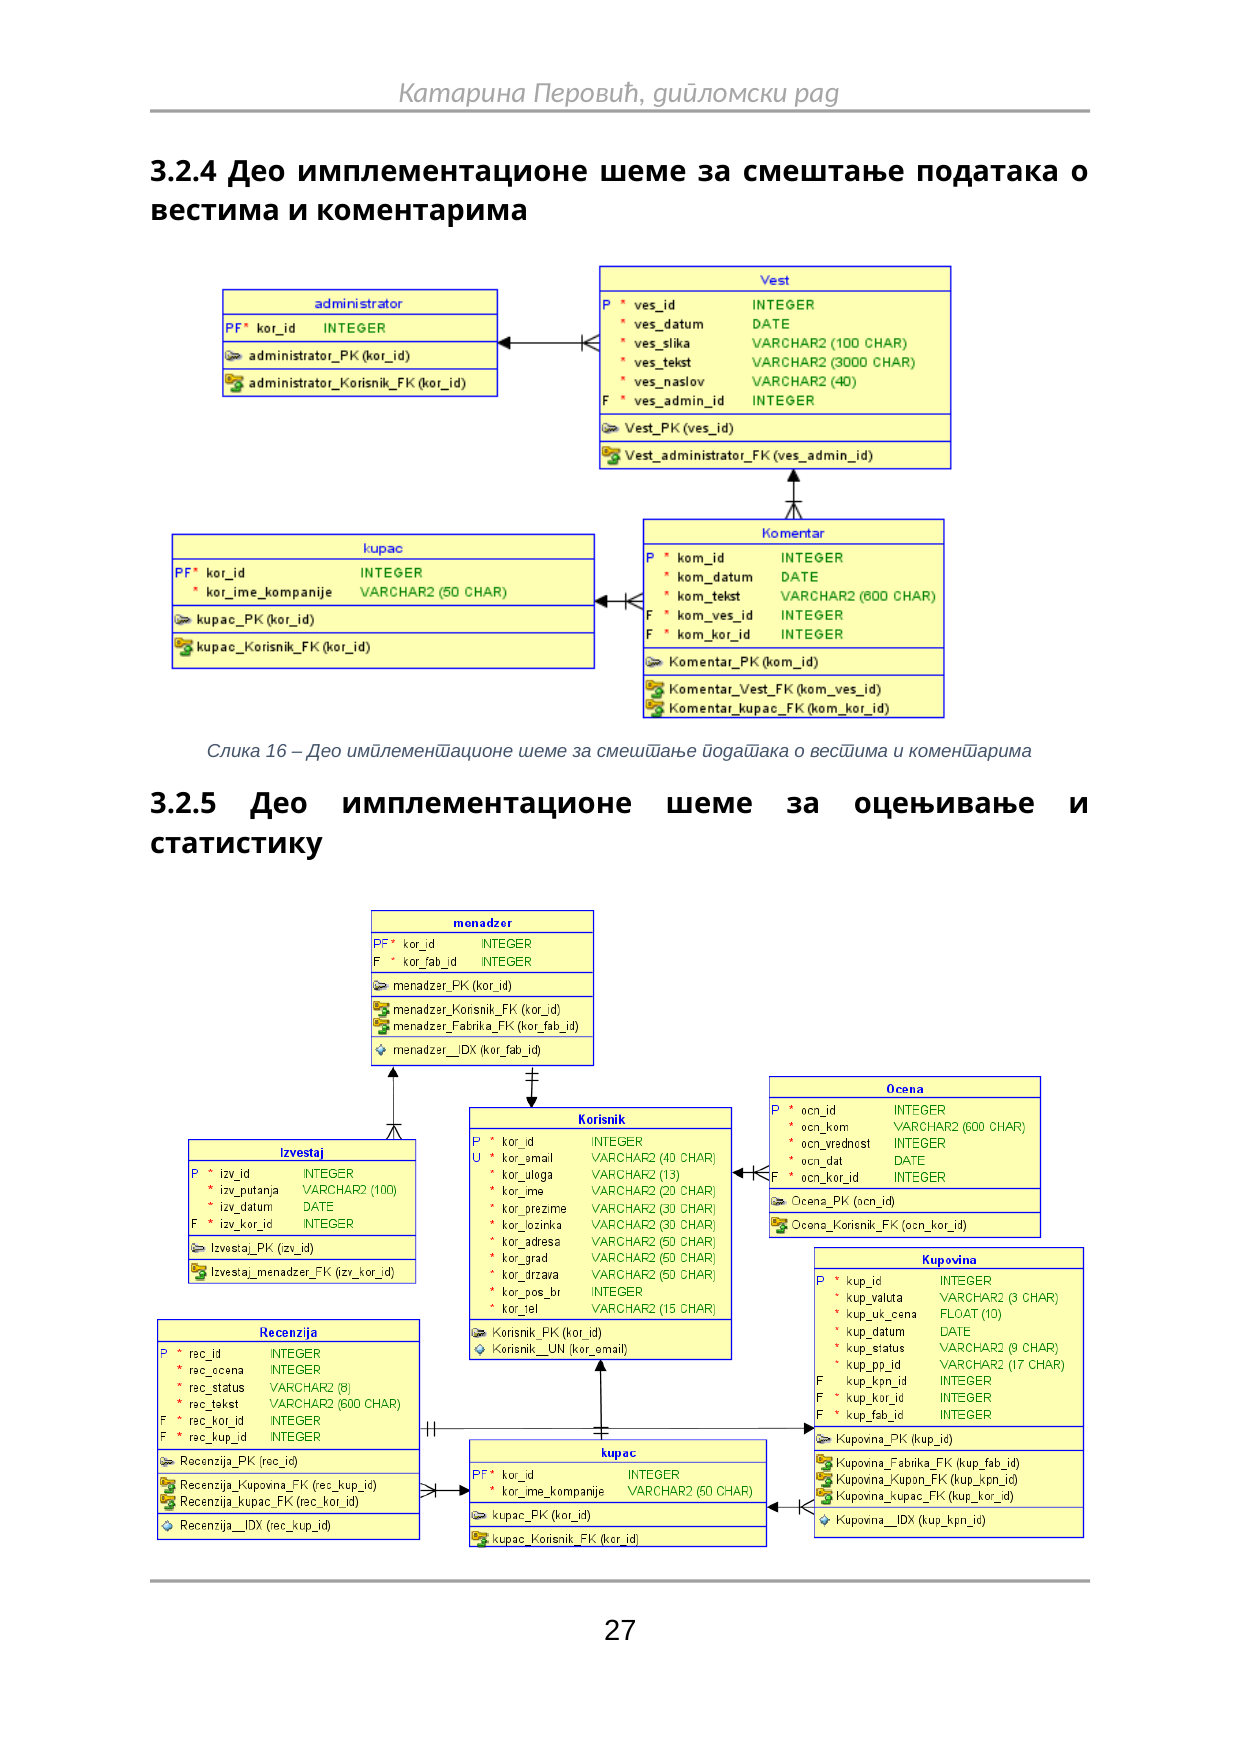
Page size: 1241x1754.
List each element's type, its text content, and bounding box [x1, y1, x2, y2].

subtitle 3.2.4 Део имплементационе шеме за смештање података о вестима и коментарима [150, 150, 1090, 229]
text Слика 16 – Део имплементационе шеме за смештање података о вестима и коментарима [150, 740, 1090, 762]
picture [150, 903, 1091, 1552]
picture [150, 229, 953, 728]
subtitle 3.2.5 Део имплементационе шеме за оцењивање и статистику [150, 782, 1090, 862]
